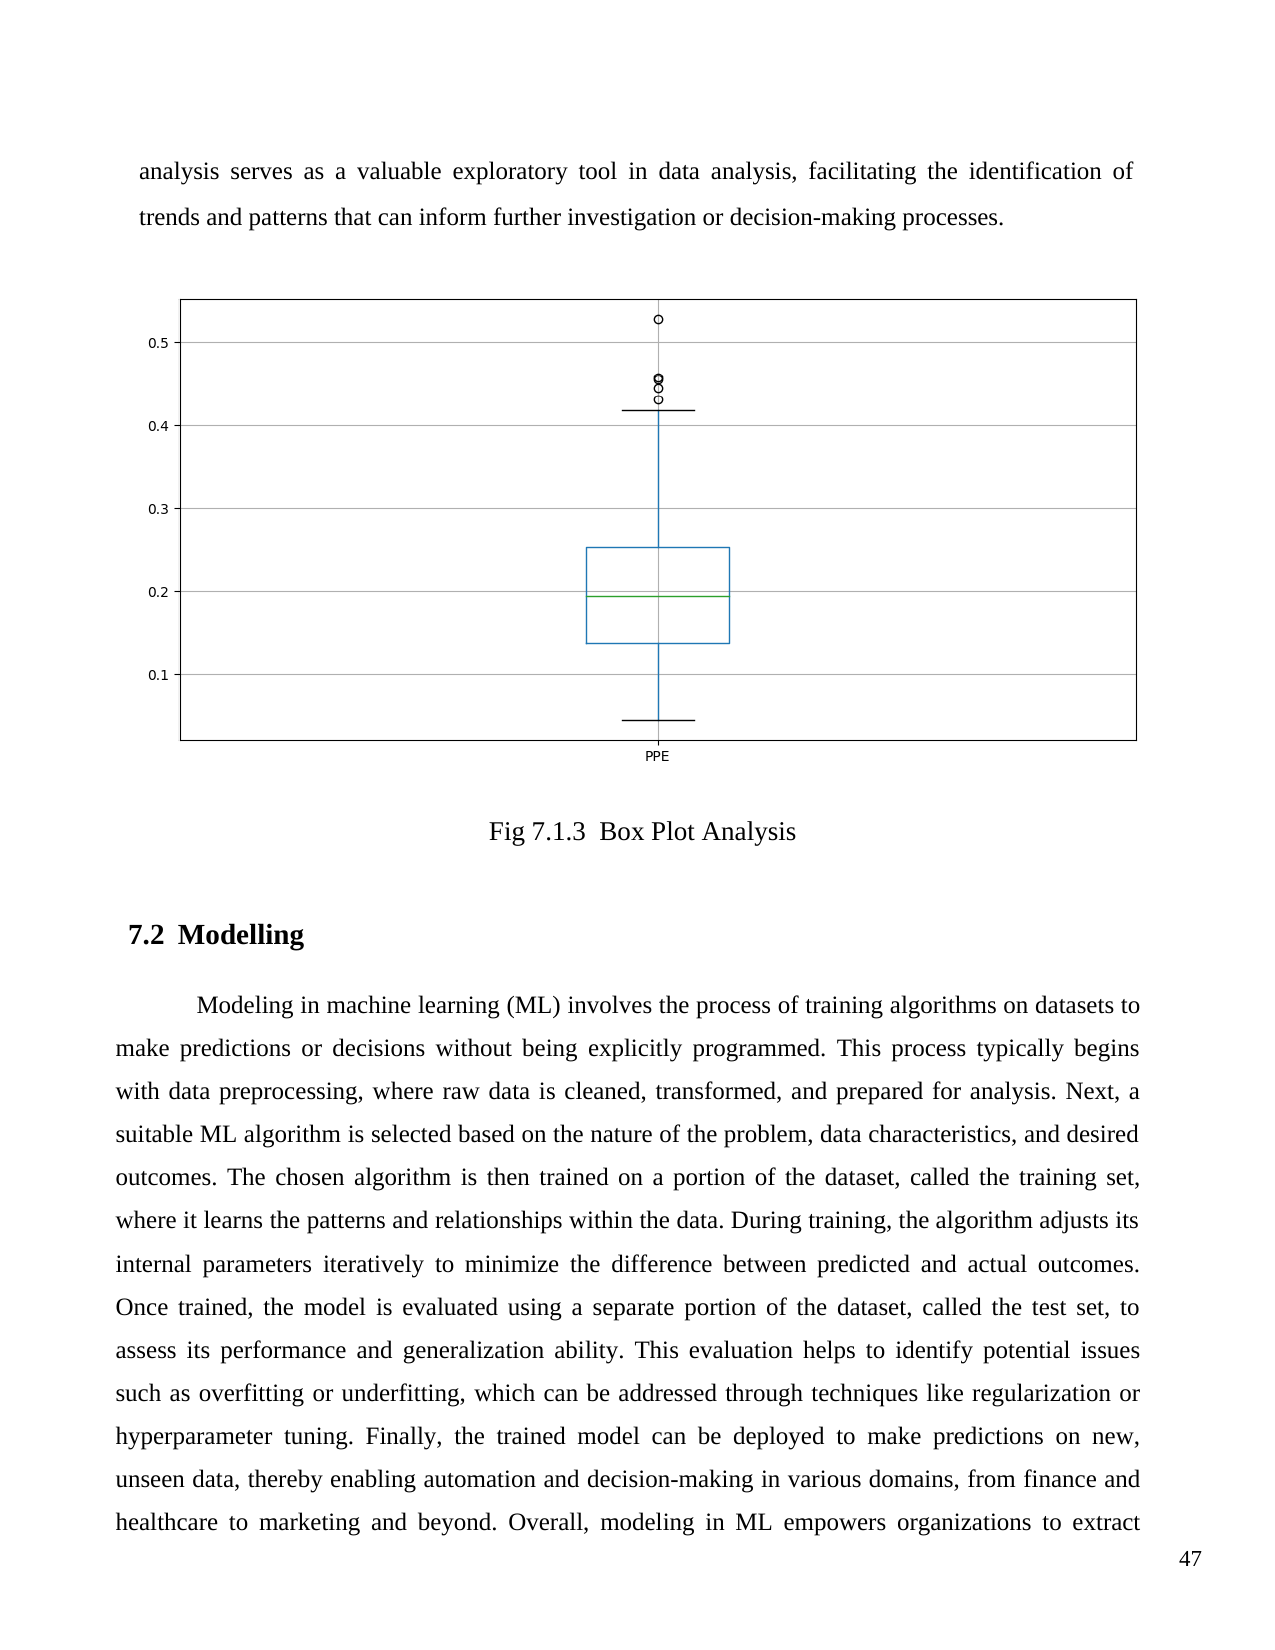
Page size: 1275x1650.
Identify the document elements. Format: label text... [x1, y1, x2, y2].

text Fig 7.1.3 Box Plot Analysis [103, 815, 1218, 846]
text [139, 156, 1135, 232]
picture [144, 293, 1141, 770]
subtitle Modelling [128, 917, 1242, 950]
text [115, 990, 1141, 1536]
